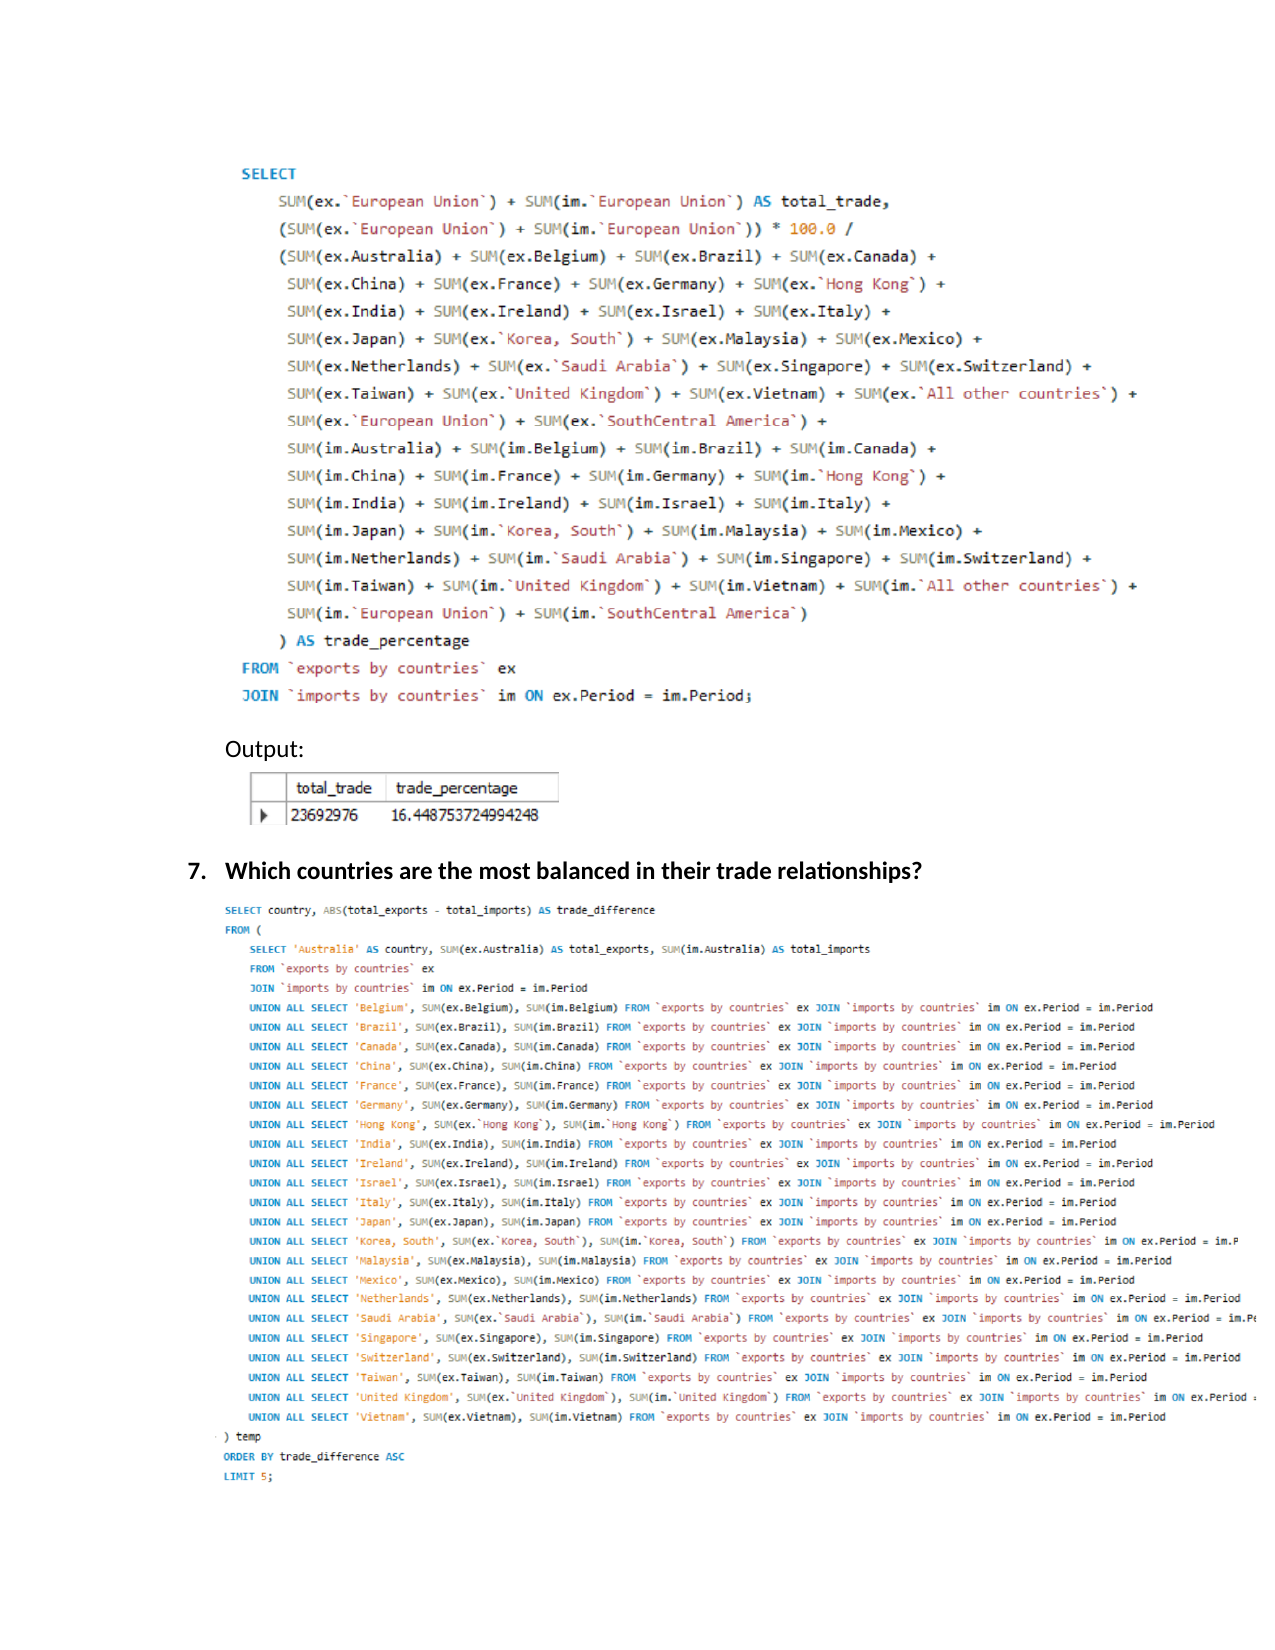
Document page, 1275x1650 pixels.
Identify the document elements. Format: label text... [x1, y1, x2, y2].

list Output: [225, 733, 1125, 763]
picture [234, 162, 1143, 703]
list Which countries are the most balanced in their trade relationships? [187, 855, 1125, 886]
picture [248, 772, 559, 825]
picture [215, 901, 1257, 1486]
